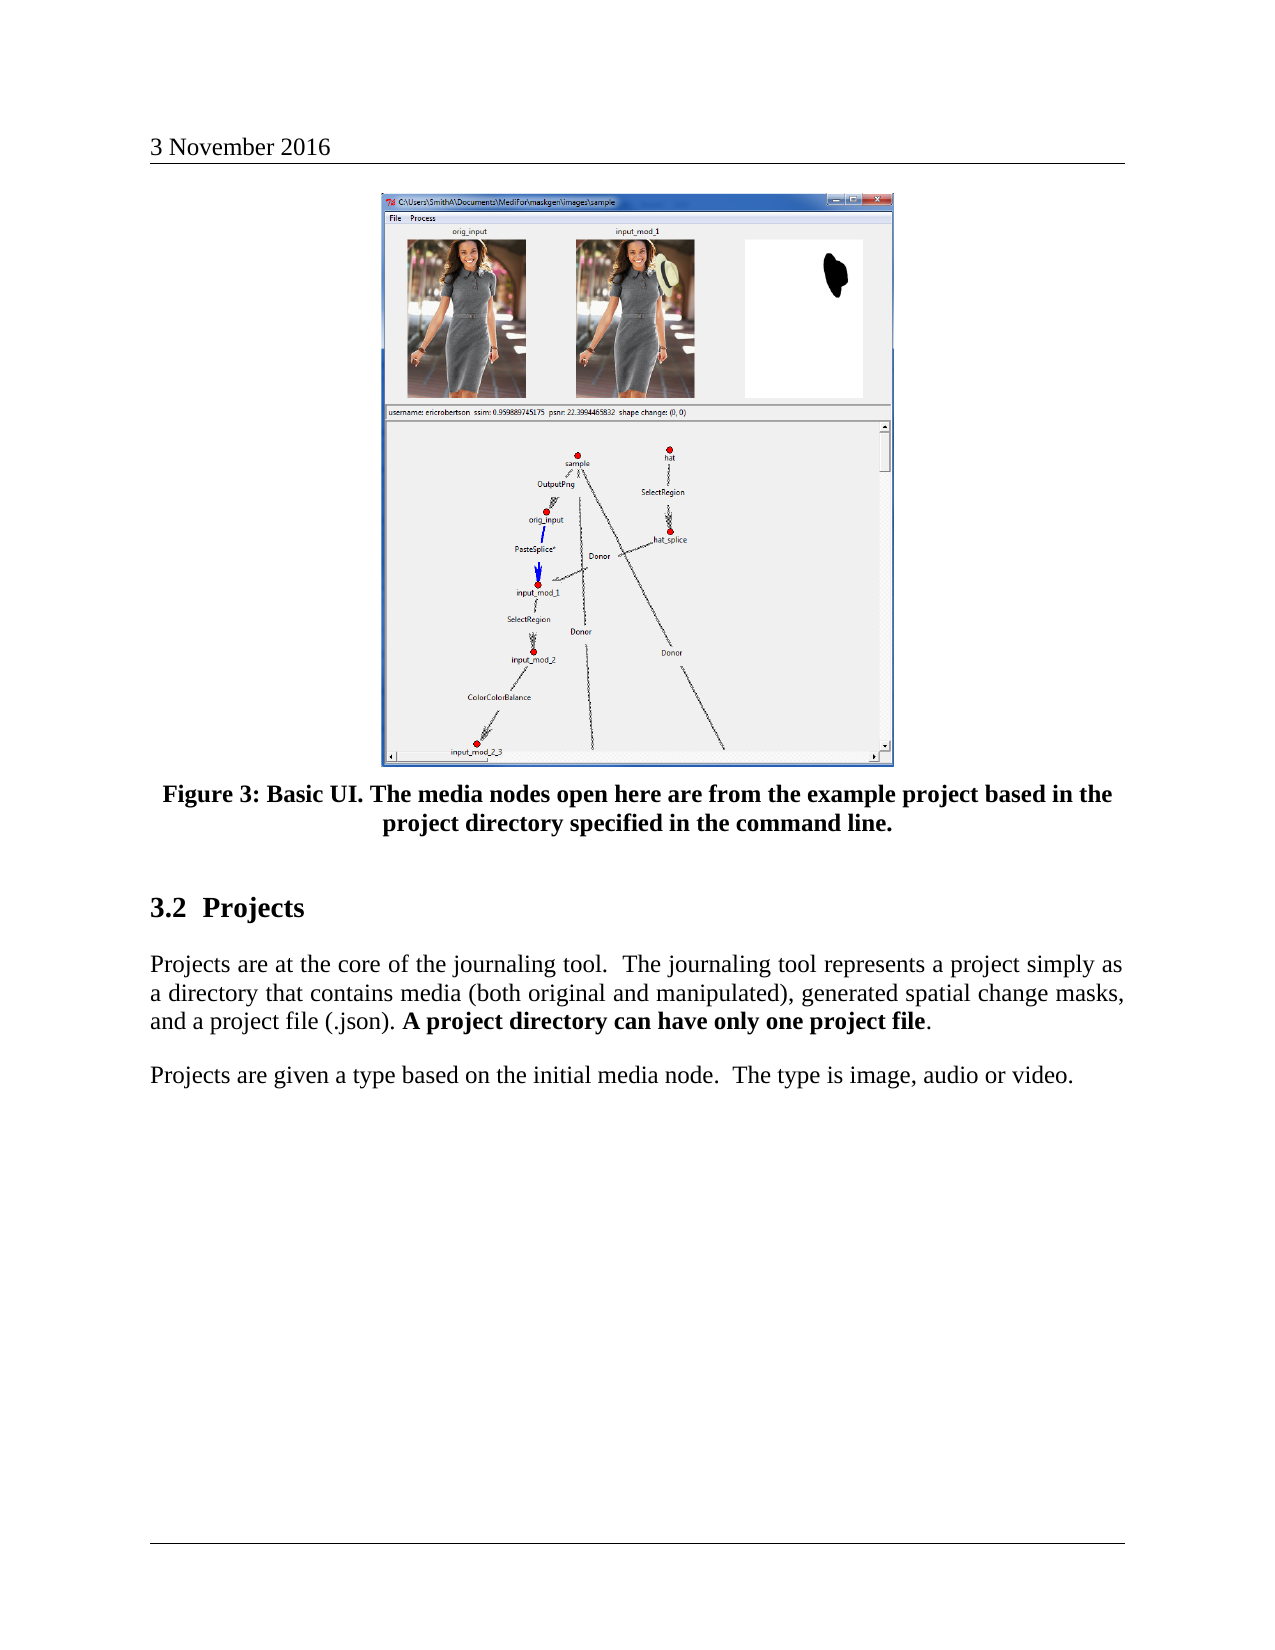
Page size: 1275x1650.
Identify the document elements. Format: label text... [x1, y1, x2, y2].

subtitle Projects [150, 890, 1125, 924]
text Projects are at the core of the journaling tool. The journaling tool represents a project simply as a directory that contains media (both original and manipulated), generated spatial change masks, and a project file (.json). A project directory can have only one project file. [150, 949, 1125, 1035]
picture [381, 193, 894, 767]
text Projects are given a type based on the initial media node. The type is image, audio or video. [150, 1060, 1125, 1089]
